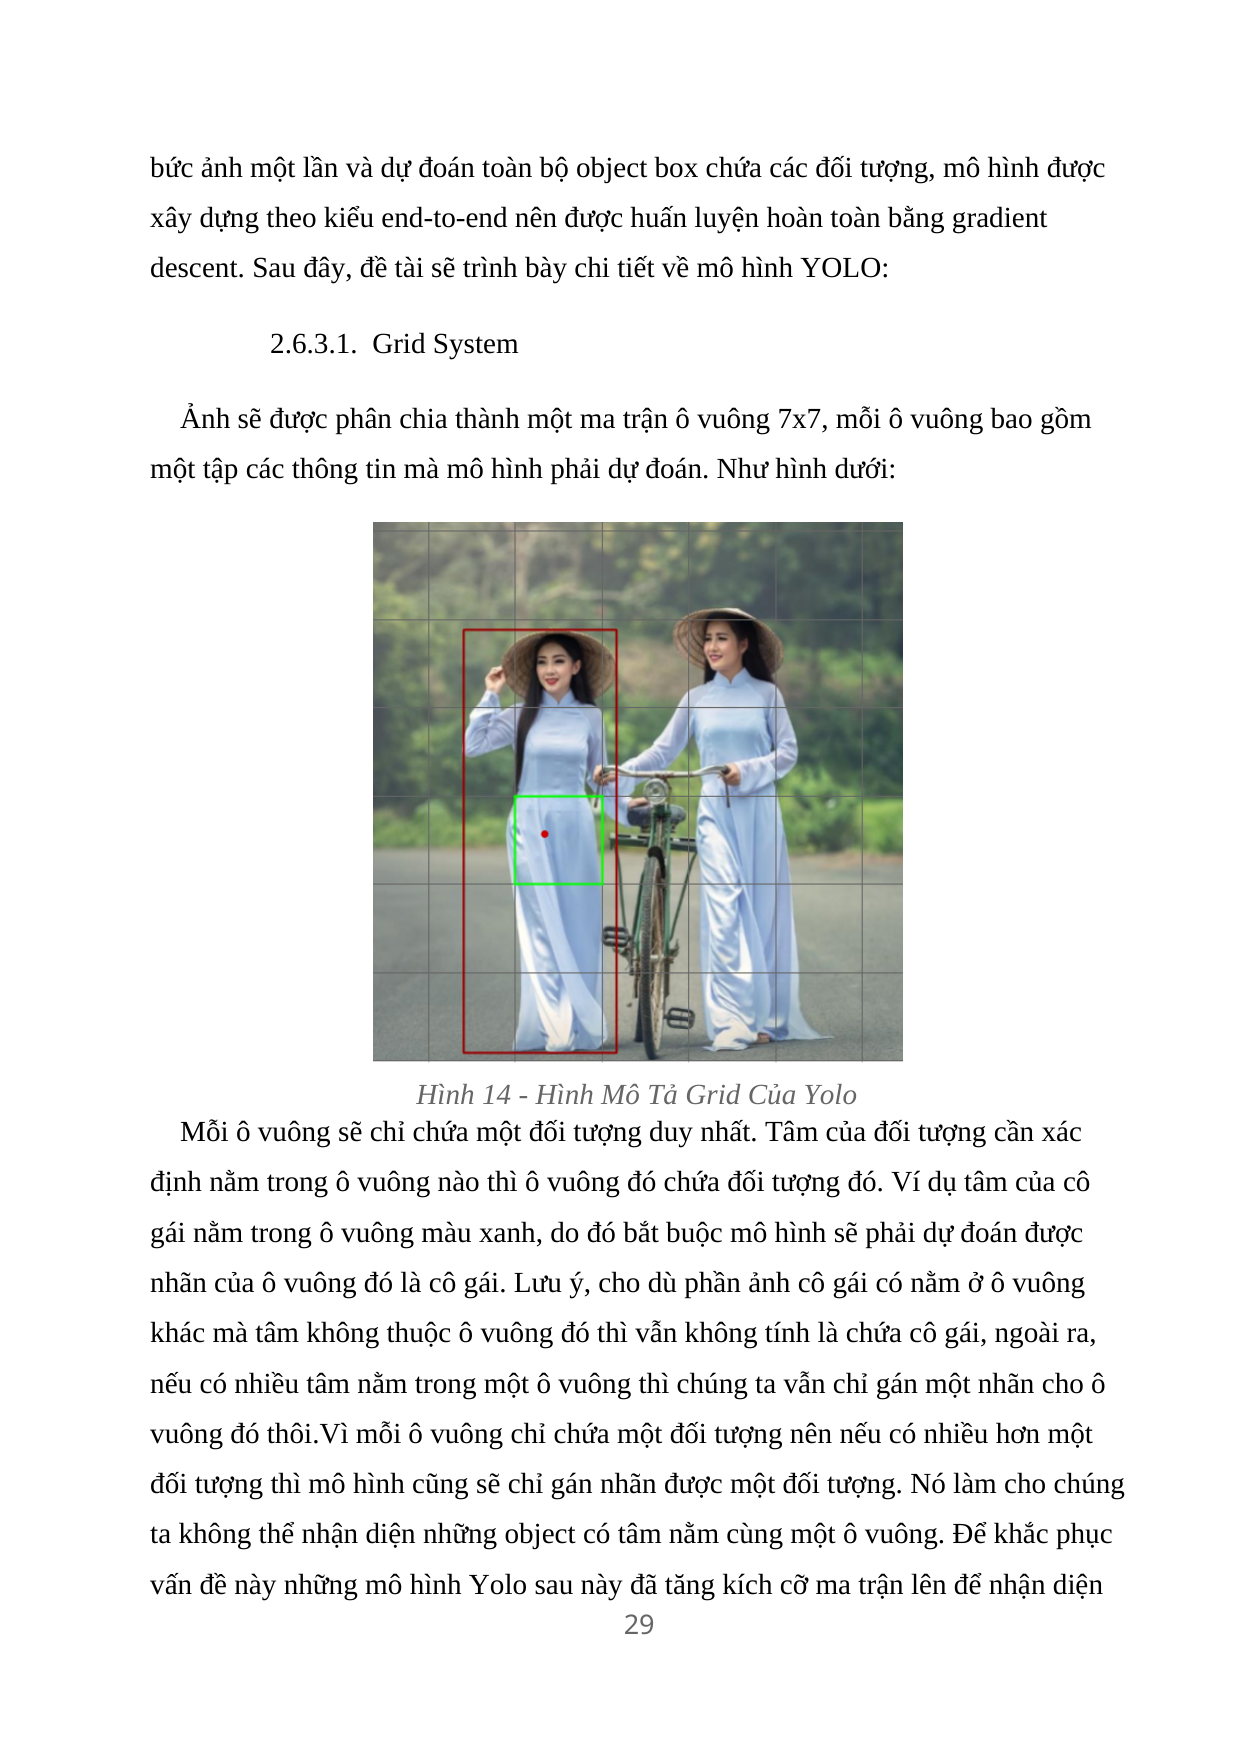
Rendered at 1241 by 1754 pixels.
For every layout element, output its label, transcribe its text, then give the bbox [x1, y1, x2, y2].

picture [373, 522, 903, 1069]
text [150, 514, 1128, 1601]
text Ảnh sẽ được phân chia thành một ma trận ô vuông 7x7, mỗi ô vuông bao gồm một tập các thông tin mà mô hình phải dự đoán. Như hình dưới: [150, 401, 1128, 485]
subtitle Grid System [270, 326, 1128, 359]
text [150, 150, 1128, 284]
